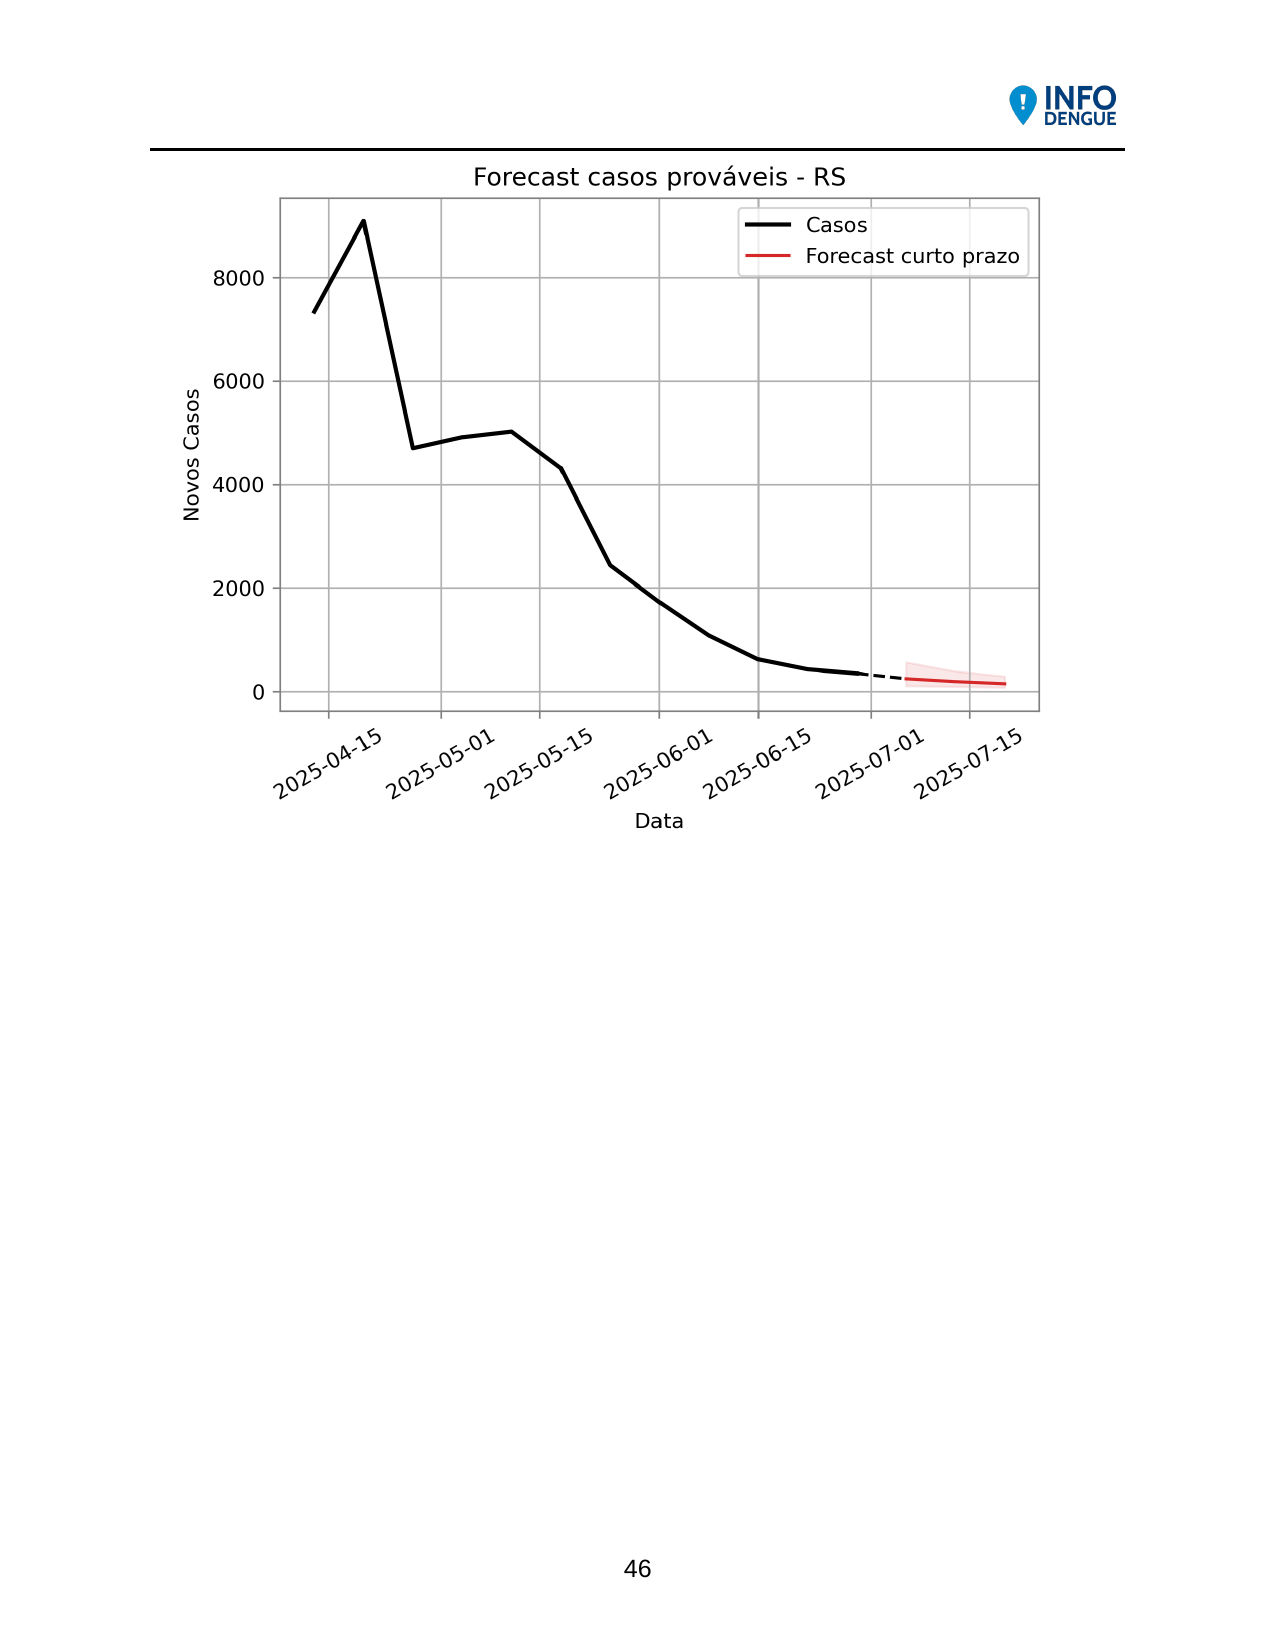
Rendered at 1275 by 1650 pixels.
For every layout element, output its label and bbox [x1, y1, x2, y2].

picture [168, 151, 1054, 847]
picture [1000, 75, 1125, 136]
